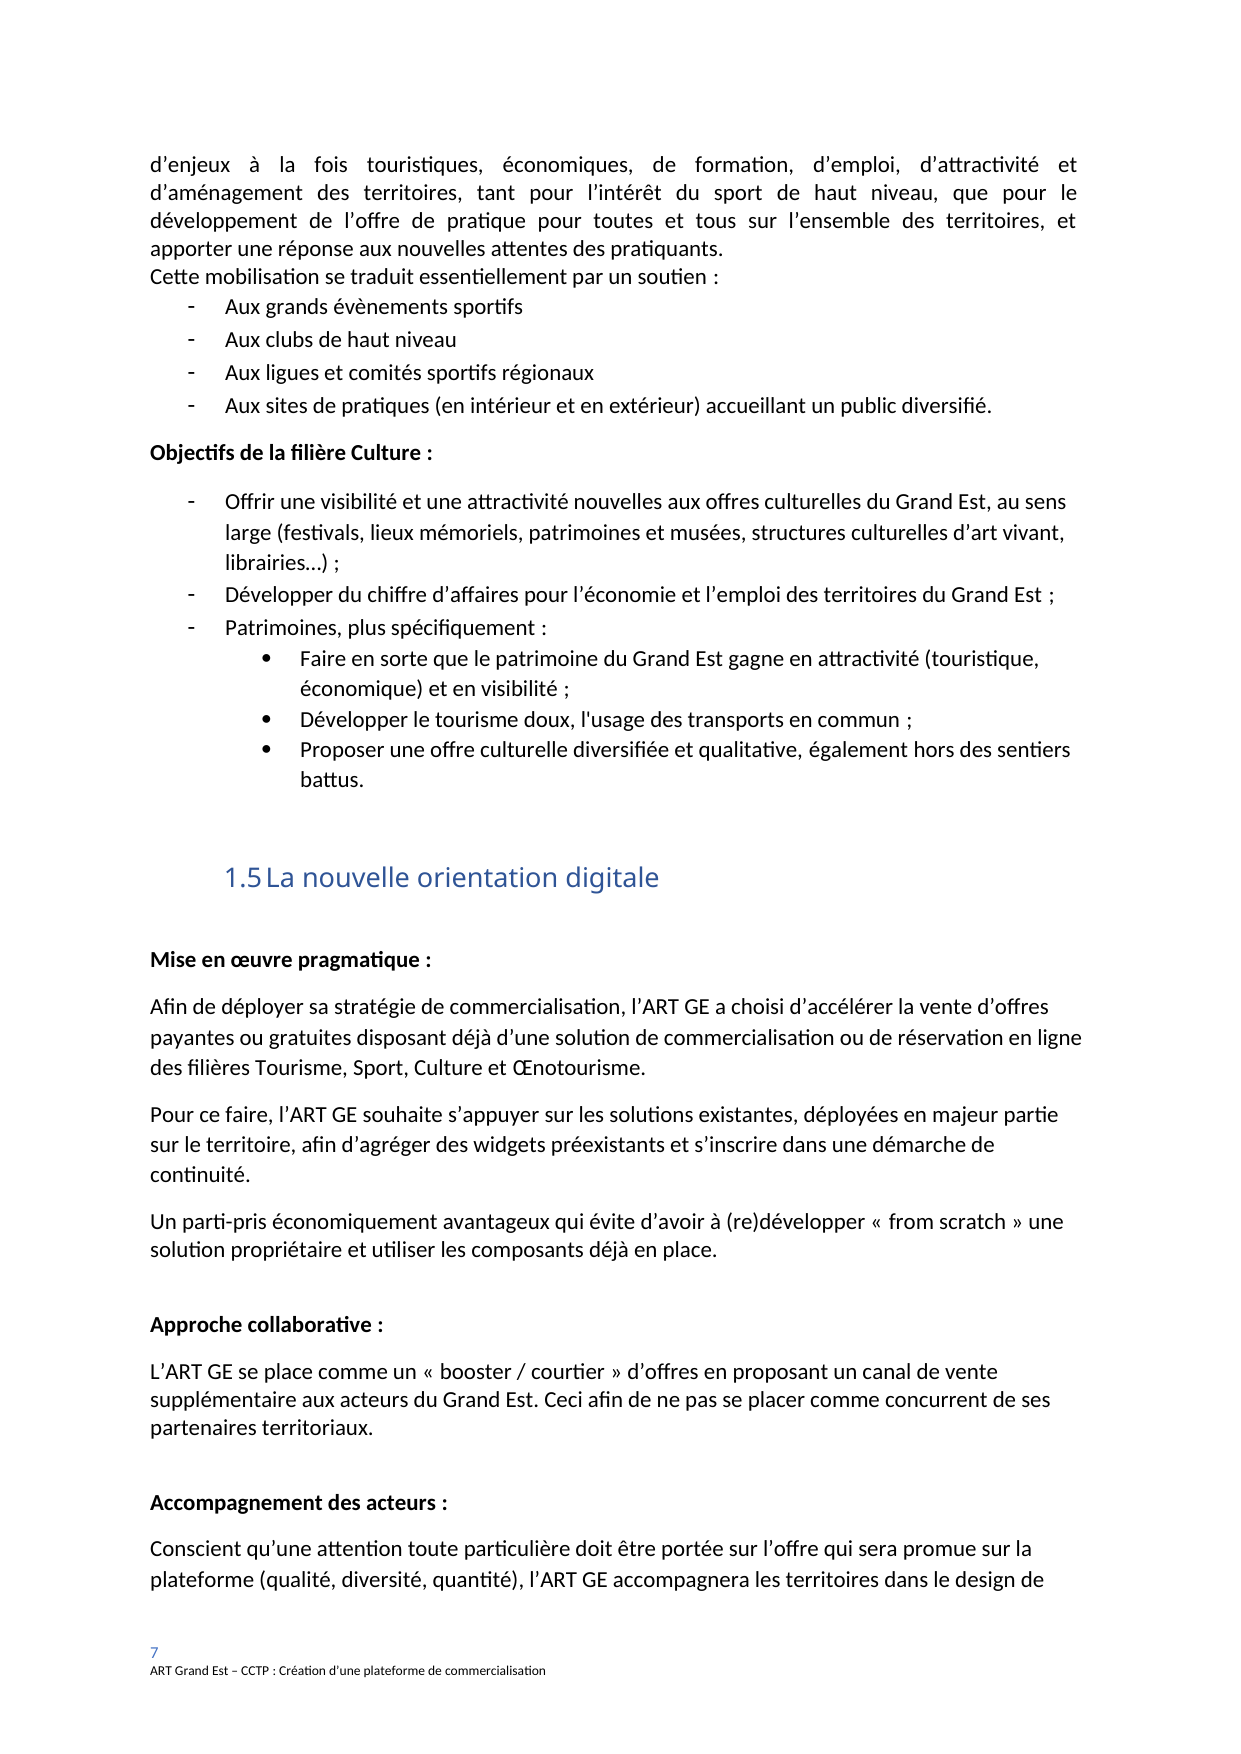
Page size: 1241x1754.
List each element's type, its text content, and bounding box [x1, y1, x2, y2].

list Offrir une visibilité et une attractivité nouvelles aux offres culturelles du Grand Est, au sens large (festivals, lieux mémoriels, patrimoines et musées, structures culturelles d’art vivant, librairies…) ; [187, 485, 1090, 576]
list Développer du chiffre d’affaires pour l’économie et l’emploi des territoires du Grand Est ; [187, 578, 1090, 609]
text Approche collaborative : [150, 1310, 1090, 1338]
text Objectifs de la filière Culture : [150, 438, 1090, 466]
list Proposer une offre culturelle diversifiée et qualitative, également hors des sentiers battus. [262, 735, 1090, 793]
list Faire en sorte que le patrimoine du Grand Est gagne en attractivité (touristique, économique) et en visibilité ; [262, 644, 1090, 702]
text Cette mobilisation se traduit essentiellement par un soutien : [150, 262, 1079, 290]
list Développer le tourisme doux, l'usage des transports en commun ; [262, 705, 1090, 733]
text Un parti-pris économiquement avantageux qui évite d’avoir à (re)développer « from scratch » une solution propriétaire et utiliser les composants déjà en place. [150, 1207, 1090, 1263]
subtitle La nouvelle orientation digitale [224, 859, 1090, 896]
text Mise en œuvre pragmatique : [150, 946, 1090, 973]
text Pour ce faire, l’ART GE souhaite s’appuyer sur les solutions existantes, déployées en majeur partie sur le territoire, afin d’agréger des widgets préexistants et s’inscrire dans une démarche de continuité. [150, 1100, 1090, 1188]
list Aux clubs de haut niveau [187, 323, 1090, 353]
list Aux grands évènements sportifs [187, 290, 1090, 321]
list Aux ligues et comités sportifs régionaux [187, 356, 1090, 386]
text Accompagnement des acteurs : [150, 1488, 1090, 1516]
list Aux sites de pratiques (en intérieur et en extérieur) accueillant un public diversifié. [187, 389, 1090, 419]
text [150, 150, 1079, 262]
text L’ART GE se place comme un « booster / courtier » d’offres en proposant un canal de vente supplémentaire aux acteurs du Grand Est. Ceci afin de ne pas se placer comme concurrent de ses partenaires territoriaux. [150, 1357, 1090, 1441]
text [150, 1534, 1090, 1593]
list Patrimoines, plus spécifiquement : [187, 611, 1090, 642]
text Afin de déployer sa stratégie de commercialisation, l’ART GE a choisi d’accélérer la vente d’offres payantes ou gratuites disposant déjà d’une solution de commercialisation ou de réservation en ligne des filières Tourisme, Sport, Culture et œnotourisme. [150, 992, 1090, 1081]
